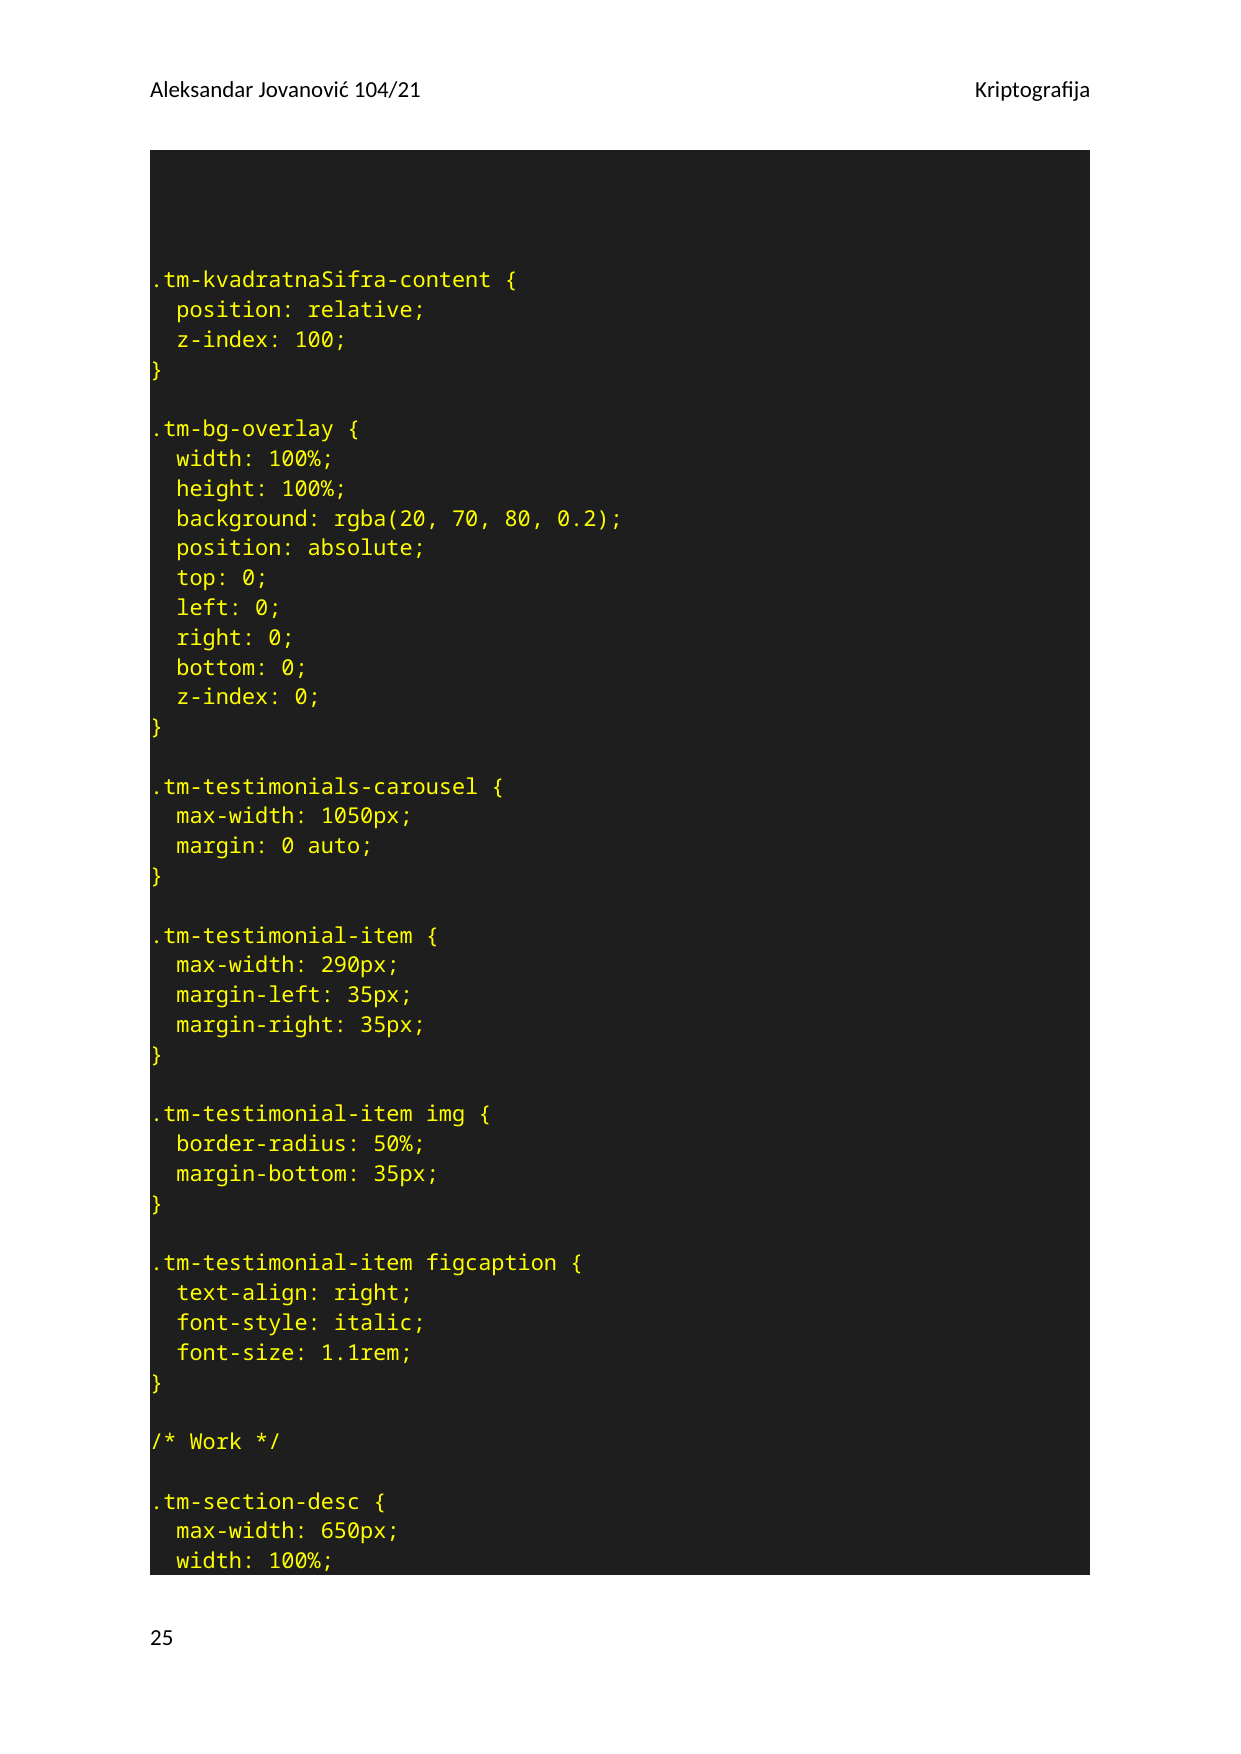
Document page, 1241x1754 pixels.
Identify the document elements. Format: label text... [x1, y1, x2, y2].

text max-width: 290px; [150, 949, 1090, 979]
text background: rgba(20, 70, 80, 0.2); [150, 503, 1090, 532]
text margin-bottom: 35px; [150, 1158, 1090, 1188]
text right: 0; [150, 622, 1090, 652]
text font-size: 1.1rem; [150, 1337, 1090, 1367]
text margin: 0 auto; [150, 830, 1090, 860]
text } [150, 711, 1090, 741]
text height: 100%; [150, 473, 1090, 503]
text margin-left: 35px; [150, 979, 1090, 1009]
text } [150, 1039, 1090, 1069]
text } [150, 1367, 1090, 1396]
text position: absolute; [150, 532, 1090, 562]
text border-radius: 50%; [150, 1128, 1090, 1158]
text max-width: 1050px; [150, 801, 1090, 830]
text } [150, 1188, 1090, 1218]
text width: 100%; [150, 1545, 1090, 1575]
text width: 100%; [150, 443, 1090, 473]
text } [150, 860, 1090, 890]
text .tm-kvadratnaSifra-content { [150, 264, 1090, 294]
text margin-right: 35px; [150, 1009, 1090, 1039]
text left: 0; [150, 592, 1090, 622]
text z-index: 0; [150, 681, 1090, 711]
text .tm-section-desc { [150, 1486, 1090, 1516]
text z-index: 100; [150, 324, 1090, 354]
text .tm-testimonials-carousel { [150, 771, 1090, 801]
text .tm-testimonial-item img { [150, 1098, 1090, 1128]
text } [150, 354, 1090, 383]
text .tm-testimonial-item figcaption { [150, 1247, 1090, 1277]
text text-align: right; [150, 1277, 1090, 1307]
text font-style: italic; [150, 1307, 1090, 1337]
text position: relative; [150, 294, 1090, 324]
text .tm-testimonial-item { [150, 920, 1090, 949]
text /* Work */ [150, 1426, 1090, 1456]
text .tm-bg-overlay { [150, 413, 1090, 443]
text bottom: 0; [150, 652, 1090, 681]
text max-width: 650px; [150, 1516, 1090, 1545]
text top: 0; [150, 562, 1090, 592]
